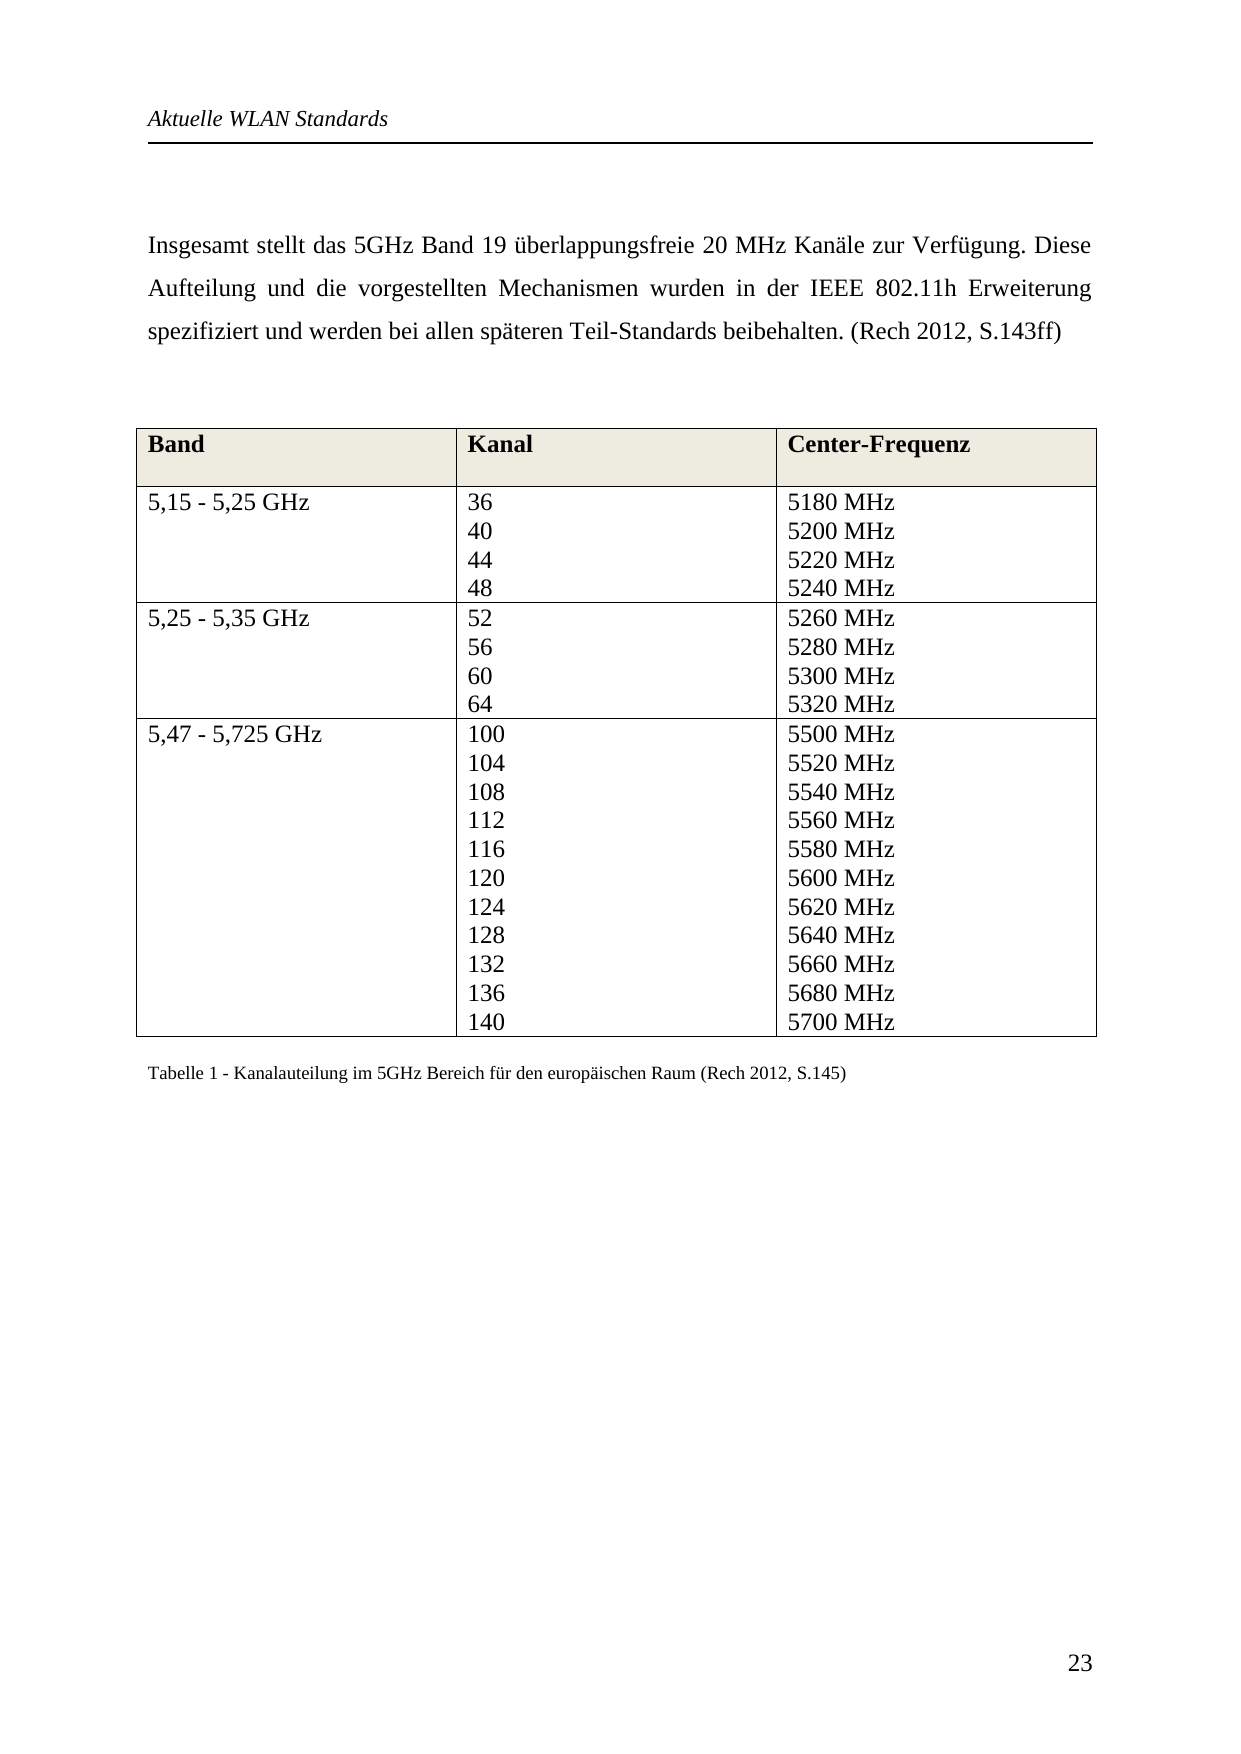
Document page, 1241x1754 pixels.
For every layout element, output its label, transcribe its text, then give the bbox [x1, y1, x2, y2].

text Insgesamt stellt das 5GHz Band 19 überlappungsfreie 20 MHz Kanäle zur Verfügung. Diese Aufteilung und die vorgestellten Mechanismen wurden in der IEEE 802.11h Erweiterung spezifiziert und werden bei allen späteren Teil-Standards beibehalten. (Rech 2012, S.143ff) [148, 230, 1093, 345]
table_header Band [137, 429, 456, 486]
table_cell 36 40 44 48 [457, 487, 776, 602]
table_cell 100 104 108 112 116 120 124 128 132 136 140 [457, 719, 776, 1036]
table_cell 5260 MHz 5280 MHz 5300 MHz 5320 MHz [777, 603, 1096, 718]
table_cell 5500 MHz 5520 MHz 5540 MHz 5560 MHz 5580 MHz 5600 MHz 5620 MHz 5640 MHz 5660 MHz 5680 MHz 5700 MHz [777, 719, 1096, 1036]
table_cell 5180 MHz 5200 MHz 5220 MHz 5240 MHz [777, 487, 1096, 602]
table_cell 5,15 - 5,25 GHz [137, 487, 456, 602]
table_header Center-Frequenz [777, 429, 1096, 486]
table_header Kanal [457, 429, 776, 486]
table_cell 52 56 60 64 [457, 603, 776, 718]
table_cell 5,47 - 5,725 GHz [137, 719, 456, 1036]
table_cell 5,25 - 5,35 GHz [137, 603, 456, 718]
text Tabelle 1 - Kanalauteilung im 5GHz Bereich für den europäischen Raum (Rech 2012, S.145) [148, 1062, 1093, 1083]
